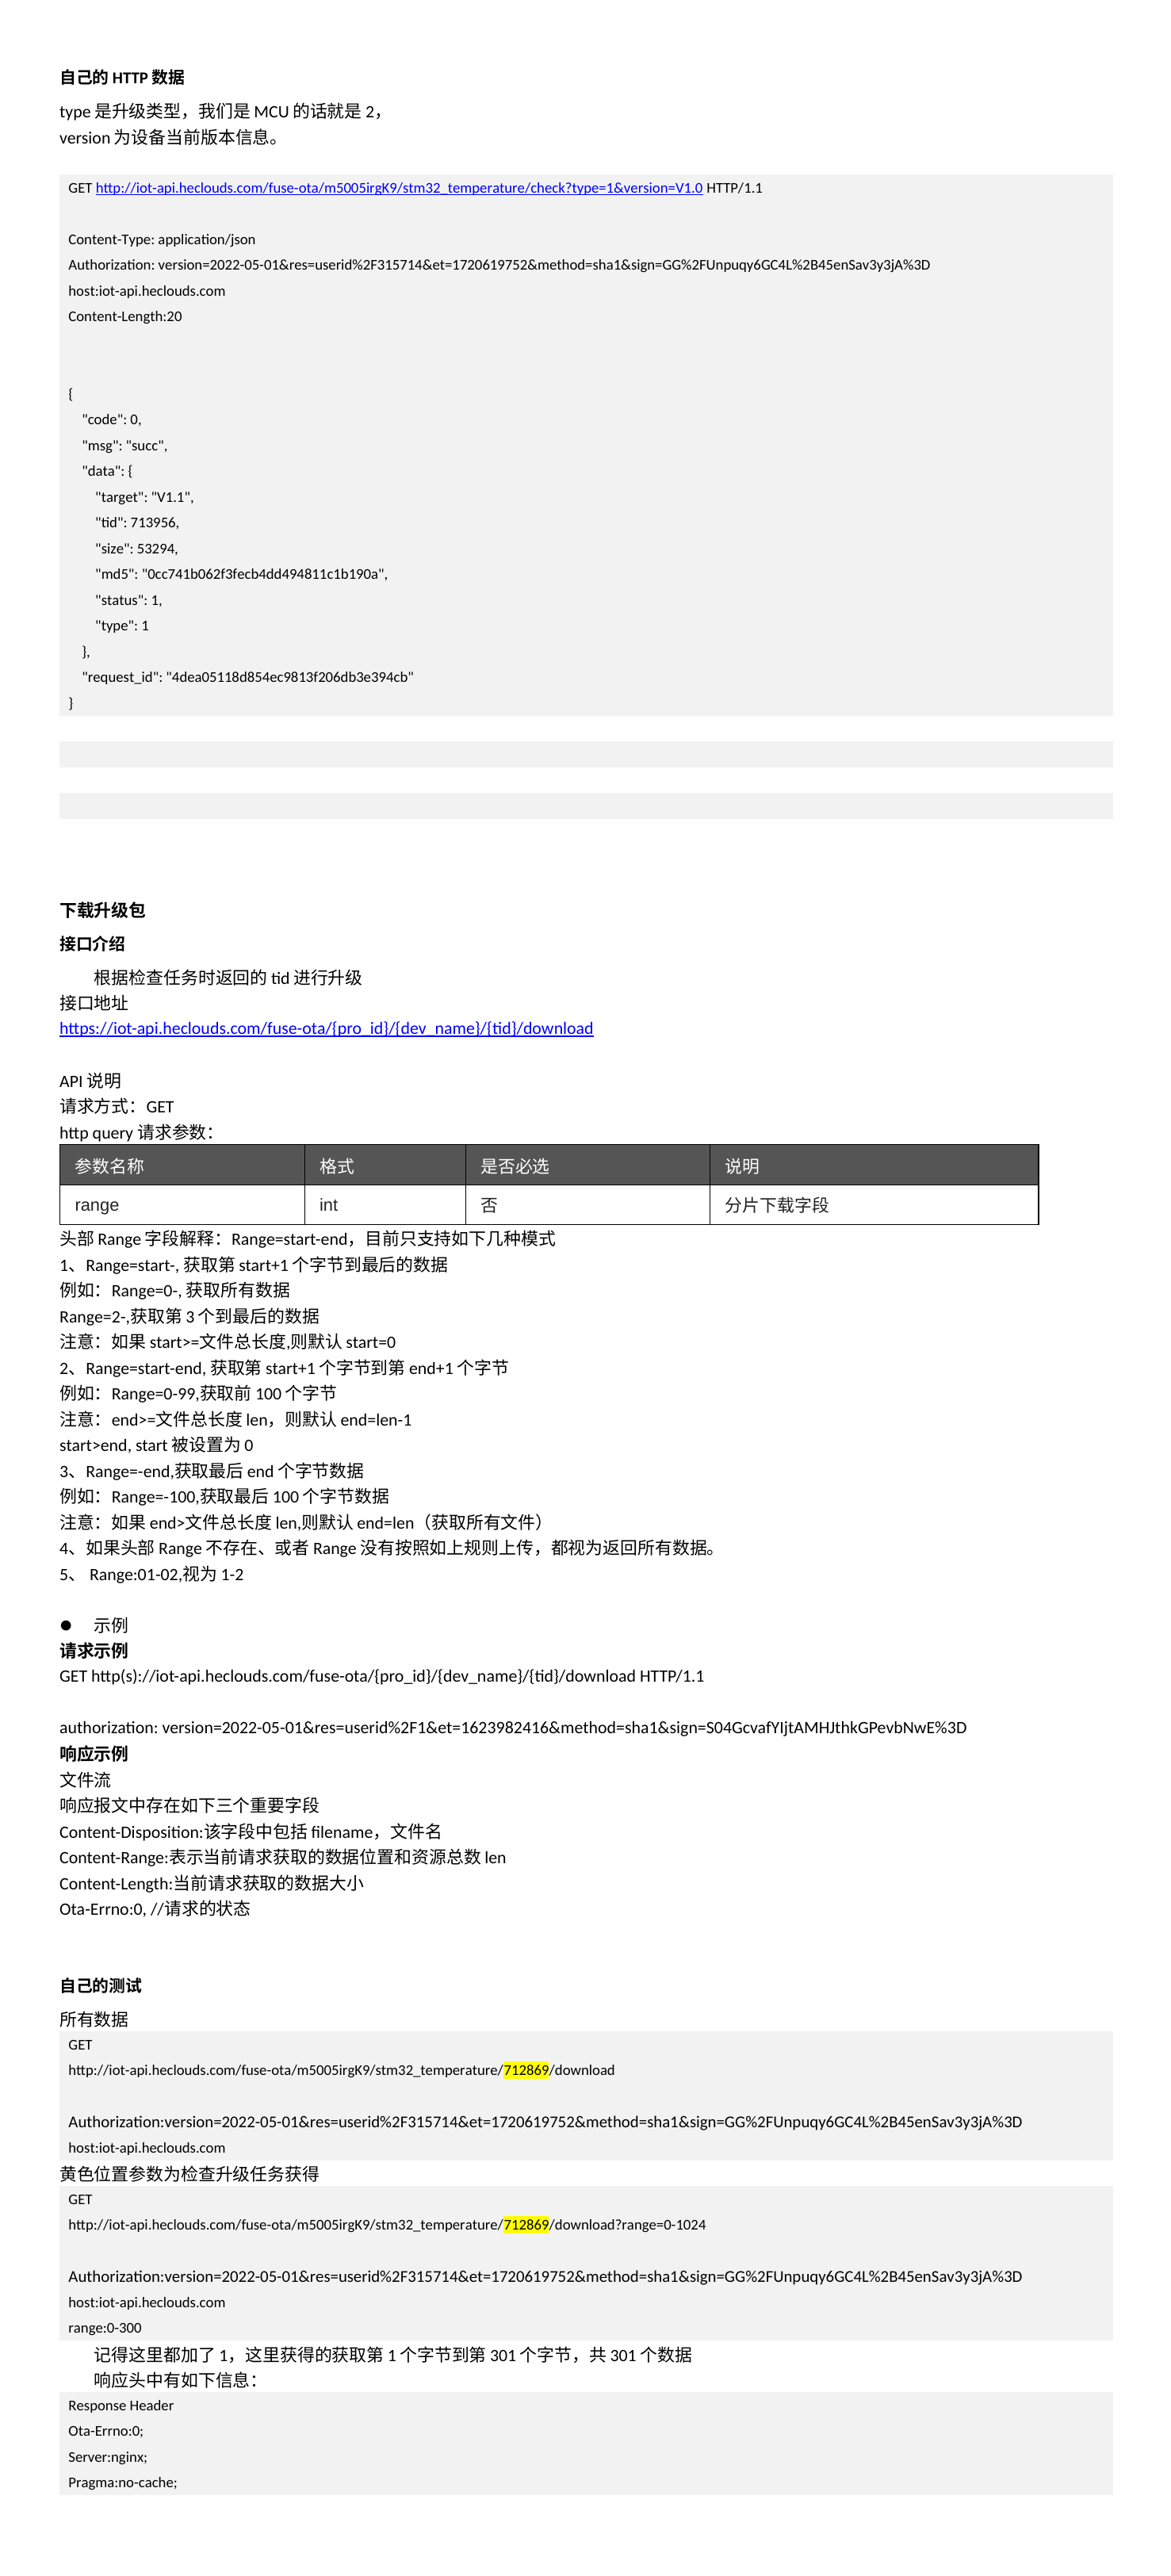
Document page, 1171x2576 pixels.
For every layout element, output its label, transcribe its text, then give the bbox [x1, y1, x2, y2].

table_header GET http://iot-api.heclouds.com/fuse-ota/m5005irgK9/stm32_temperature/check?type=1&version=V1.0 HTTP/1.1 Content-Type: application/json Authorization: version=2022-05-01&res=userid%2F315714&et=1720619752&method=sha1&sign=GG%2FUnpuqy6GC4L%2B45enSav3y3jA%3D host:iot-api.heclouds.com Content-Length:20 { "code": 0, "msg": "succ", "data": { "target": "V1.1", "tid": 713956, "size": 53294, "md5": "0cc741b062f3fecb4dd494811c1b190a", "status": 1, "type": 1 }, "request_id": "4dea05118d854ec9813f206db3e394cb" } [59, 174, 1113, 716]
subtitle 自己的HTTP数据 [59, 63, 1111, 90]
subtitle 下载升级包 [59, 896, 1111, 922]
text Content-Disposition:该字段中包括filename，文件名 [59, 1817, 1111, 1843]
text 请求方式：GET [59, 1093, 1111, 1119]
text Ota-Errno:0, //请求的状态 [59, 1895, 1111, 1920]
text Content-Length:当前请求获取的数据大小 [59, 1869, 1111, 1895]
text http query 请求参数： [59, 1119, 1111, 1144]
text type是升级类型，我们是MCU的话就是2， [59, 98, 1111, 123]
text 黄色位置参数为检查升级任务获得 [59, 2161, 1111, 2186]
table_header 说明 [710, 1145, 1038, 1185]
text 根据检查任务时返回的tid进行升级 [59, 964, 1111, 989]
table_header GET http://iot-api.heclouds.com/fuse-ota/m5005irgK9/stm32_temperature/712869/download?range=0-1024 Authorization:version=2022-05-01&res=userid%2F315714&et=1720619752&method=sha1&sign=GG%2FUnpuqy6GC4L%2B45enSav3y3jA%3D host:iot-api.heclouds.com range:0-300 [59, 2186, 1113, 2341]
table_cell range [60, 1185, 304, 1224]
text 所有数据 [59, 2006, 1111, 2031]
text 响应头中有如下信息： [59, 2367, 1111, 2392]
table_header [59, 793, 1113, 819]
table_header 是否必选 [466, 1145, 710, 1185]
table_header [59, 741, 1113, 767]
text https://iot-api.heclouds.com/fuse-ota/{pro_id}/{dev_name}/{tid}/download [59, 1016, 1111, 1041]
subtitle 接口介绍 [59, 930, 1111, 956]
text version为设备当前版本信息。 [59, 123, 1111, 149]
text 文件流 [59, 1766, 1111, 1792]
text 记得这里都加了1，这里获得的获取第1个字节到第301个字节，共301个数据 [59, 2341, 1111, 2367]
list 示例 [59, 1611, 1111, 1637]
text GET http(s)://iot-api.heclouds.com/fuse-ota/{pro_id}/{dev_name}/{tid}/download HTTP/1.1 [59, 1663, 1111, 1689]
table_cell 否 [466, 1185, 710, 1224]
text authorization: version=2022-05-01&res=userid%2F1&et=1623982416&method=sha1&sign=S04GcvafYIjtAMHJthkGPevbNwE%3D [59, 1714, 1111, 1740]
table_header 参数名称 [60, 1145, 304, 1185]
text 请求示例 [59, 1637, 1111, 1663]
text 响应报文中存在如下三个重要字段 [59, 1792, 1111, 1817]
table_header GET http://iot-api.heclouds.com/fuse-ota/m5005irgK9/stm32_temperature/712869/download Authorization:version=2022-05-01&res=userid%2F315714&et=1720619752&method=sha1&sign=GG%2FUnpuqy6GC4L%2B45enSav3y3jA%3D host:iot-api.heclouds.com [59, 2031, 1113, 2161]
text 接口地址 [59, 989, 1111, 1016]
text 响应示例 [59, 1740, 1111, 1766]
table_header 格式 [305, 1145, 465, 1185]
subtitle 自己的测试 [59, 1972, 1111, 1998]
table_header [59, 2392, 1113, 2495]
table_cell 分片下载字段 [710, 1185, 1038, 1224]
text Content-Range:表示当前请求获取的数据位置和资源总数len [59, 1843, 1111, 1869]
text 头部Range字段解释：Range=start-end，目前只支持如下几种模式 1、Range=start-, 获取第start+1个字节到最后的数据 例如：Range=0-, 获取所有数据 Range=2-,获取第3个到最后的数据 注意：如果start>=文件总长度,则默认start=0 2、Range=start-end, 获取第start+1个字节到第end+1个字节 例如：Range=0-99,获取前100个字节 注意：end>=文件总长度len，则默认end=len-1 start>end, start被设置为0 3、Range=-end,获取最后end个字节数据 例如：Range=-100,获取最后100个字节数据 注意：如果end>文件总长度len,则默认end=len（获取所有文件） 4、如果头部Range不存在、或者Range没有按照如上规则上传，都视为返回所有数据。 5、 Range:01-02,视为1-2 [59, 1225, 1111, 1586]
table_cell int [305, 1185, 465, 1224]
text API说明 [59, 1067, 1111, 1093]
